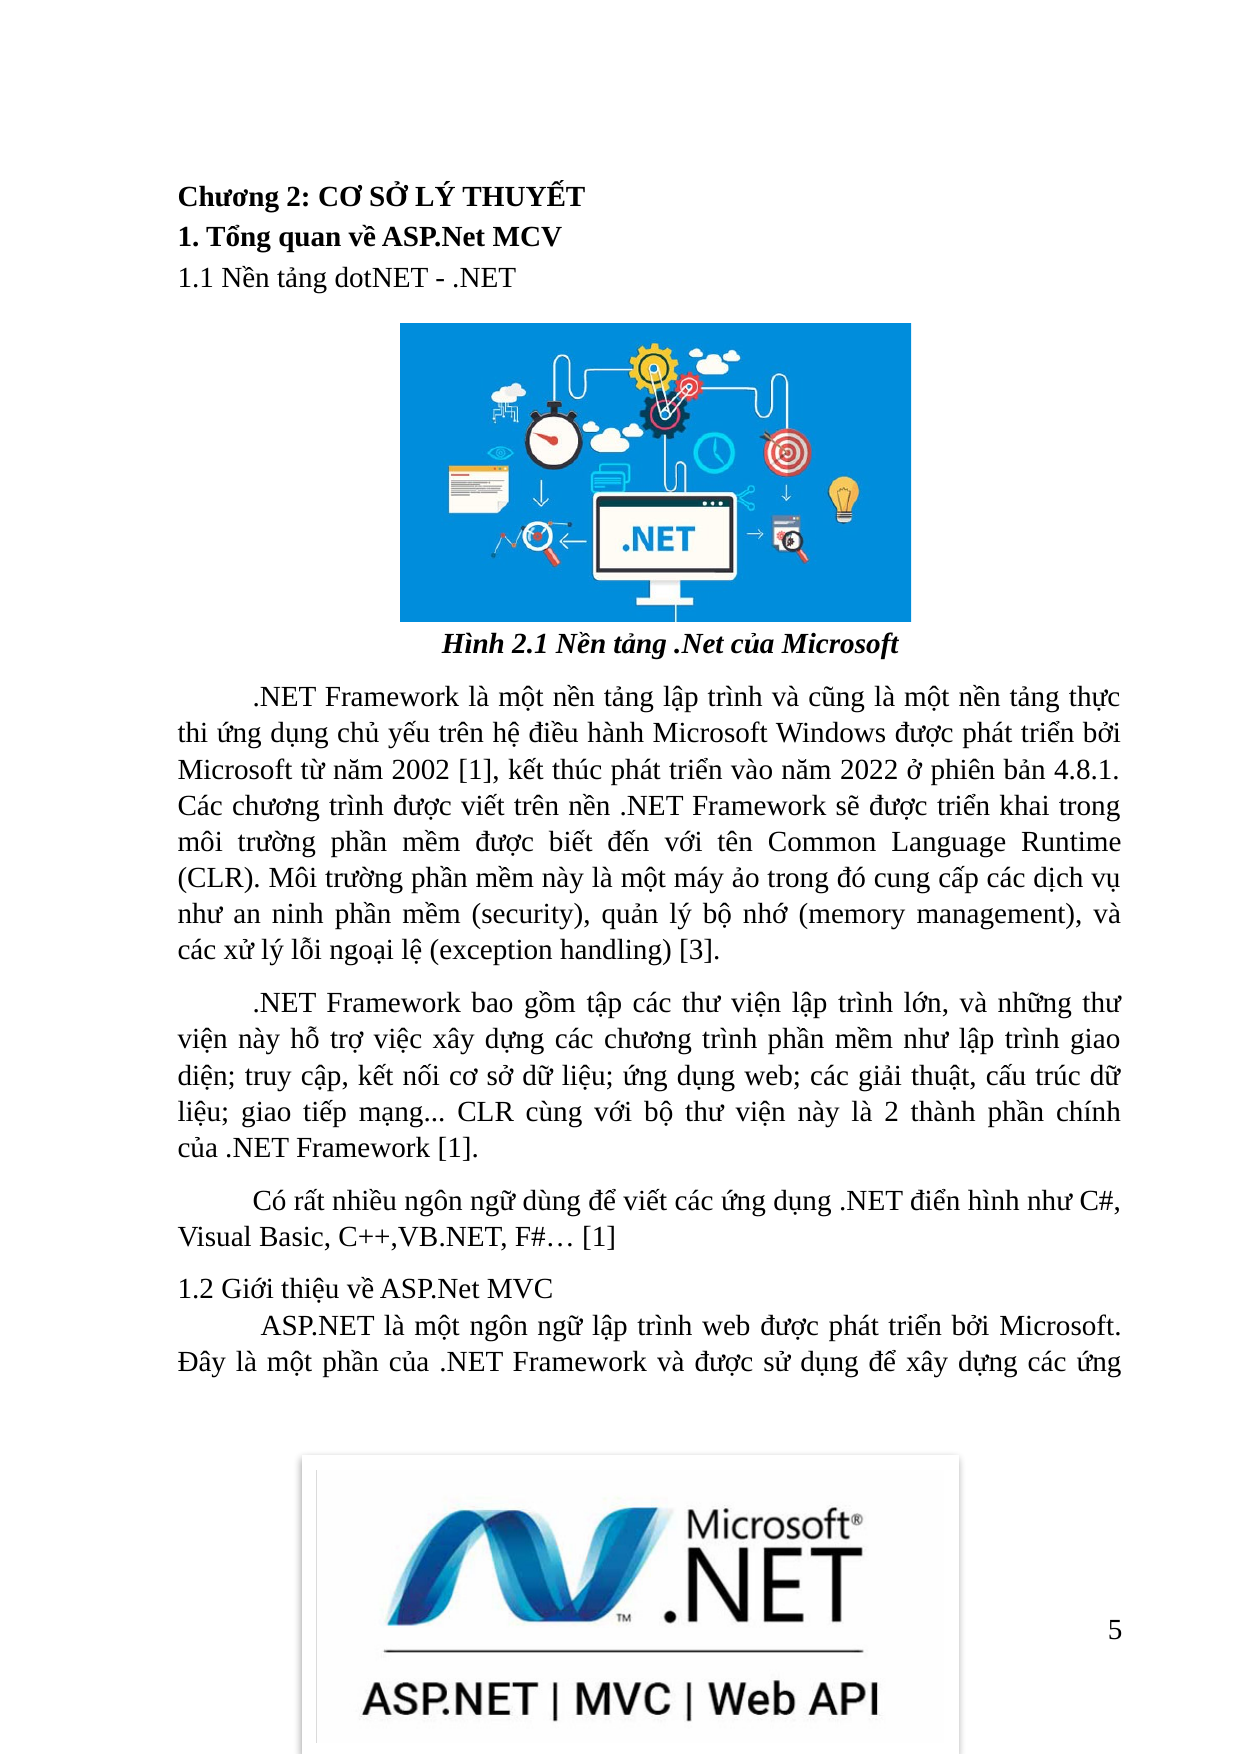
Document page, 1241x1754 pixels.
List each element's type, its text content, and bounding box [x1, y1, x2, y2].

text Có rất nhiều ngôn ngữ dùng để viết các ứng dụng .NET điển hình như C#, Visual Basic, C++,VB.NET, F#… [1] [177, 1183, 1122, 1252]
subtitle Chương 2: CƠ SỞ LÝ THUYẾT [177, 179, 1122, 213]
picture [400, 323, 912, 622]
subtitle 1. Tổng quan về ASP.Net MCV [177, 219, 1122, 253]
subtitle 1.1 Nền tảng dotNET - .NET [177, 260, 1122, 293]
text .NET Framework bao gồm tập các thư viện lập trình lớn, và những thư viện này hỗ trợ việc xây dựng các chương trình phần mềm như lập trình giao diện; truy cập, kết nối cơ sở dữ liệu; ứng dụng web; các giải thuật, cấu trúc dữ liệu; giao tiếp mạng... CLR cùng với bộ thư viện này là 2 thành phần chính của .NET Framework [1]. [177, 985, 1122, 1163]
subtitle 1.2 Giới thiệu về ASP.Net MVC [177, 1272, 1122, 1305]
text .NET Framework là một nền tảng lập trình và cũng là một nền tảng thực thi ứng dụng chủ yếu trên hệ điều hành Microsoft Windows được phát triển bởi Microsoft từ năm 2002 [1], kết thúc phát triển vào năm 2022 ở phiên bản 4.8.1. Các chương trình được viết trên nền .NET Framework sẽ được triển khai trong môi trường phần mềm được biết đến với tên Common Language Runtime (CLR). Môi trường phần mềm này là một máy ảo trong đó cung cấp các dịch vụ như an ninh phần mềm (security), quản lý bộ nhớ (memory management), và các xử lý lỗi ngoại lệ (exception handling) [3]. [177, 679, 1122, 966]
picture [316, 1470, 944, 1743]
